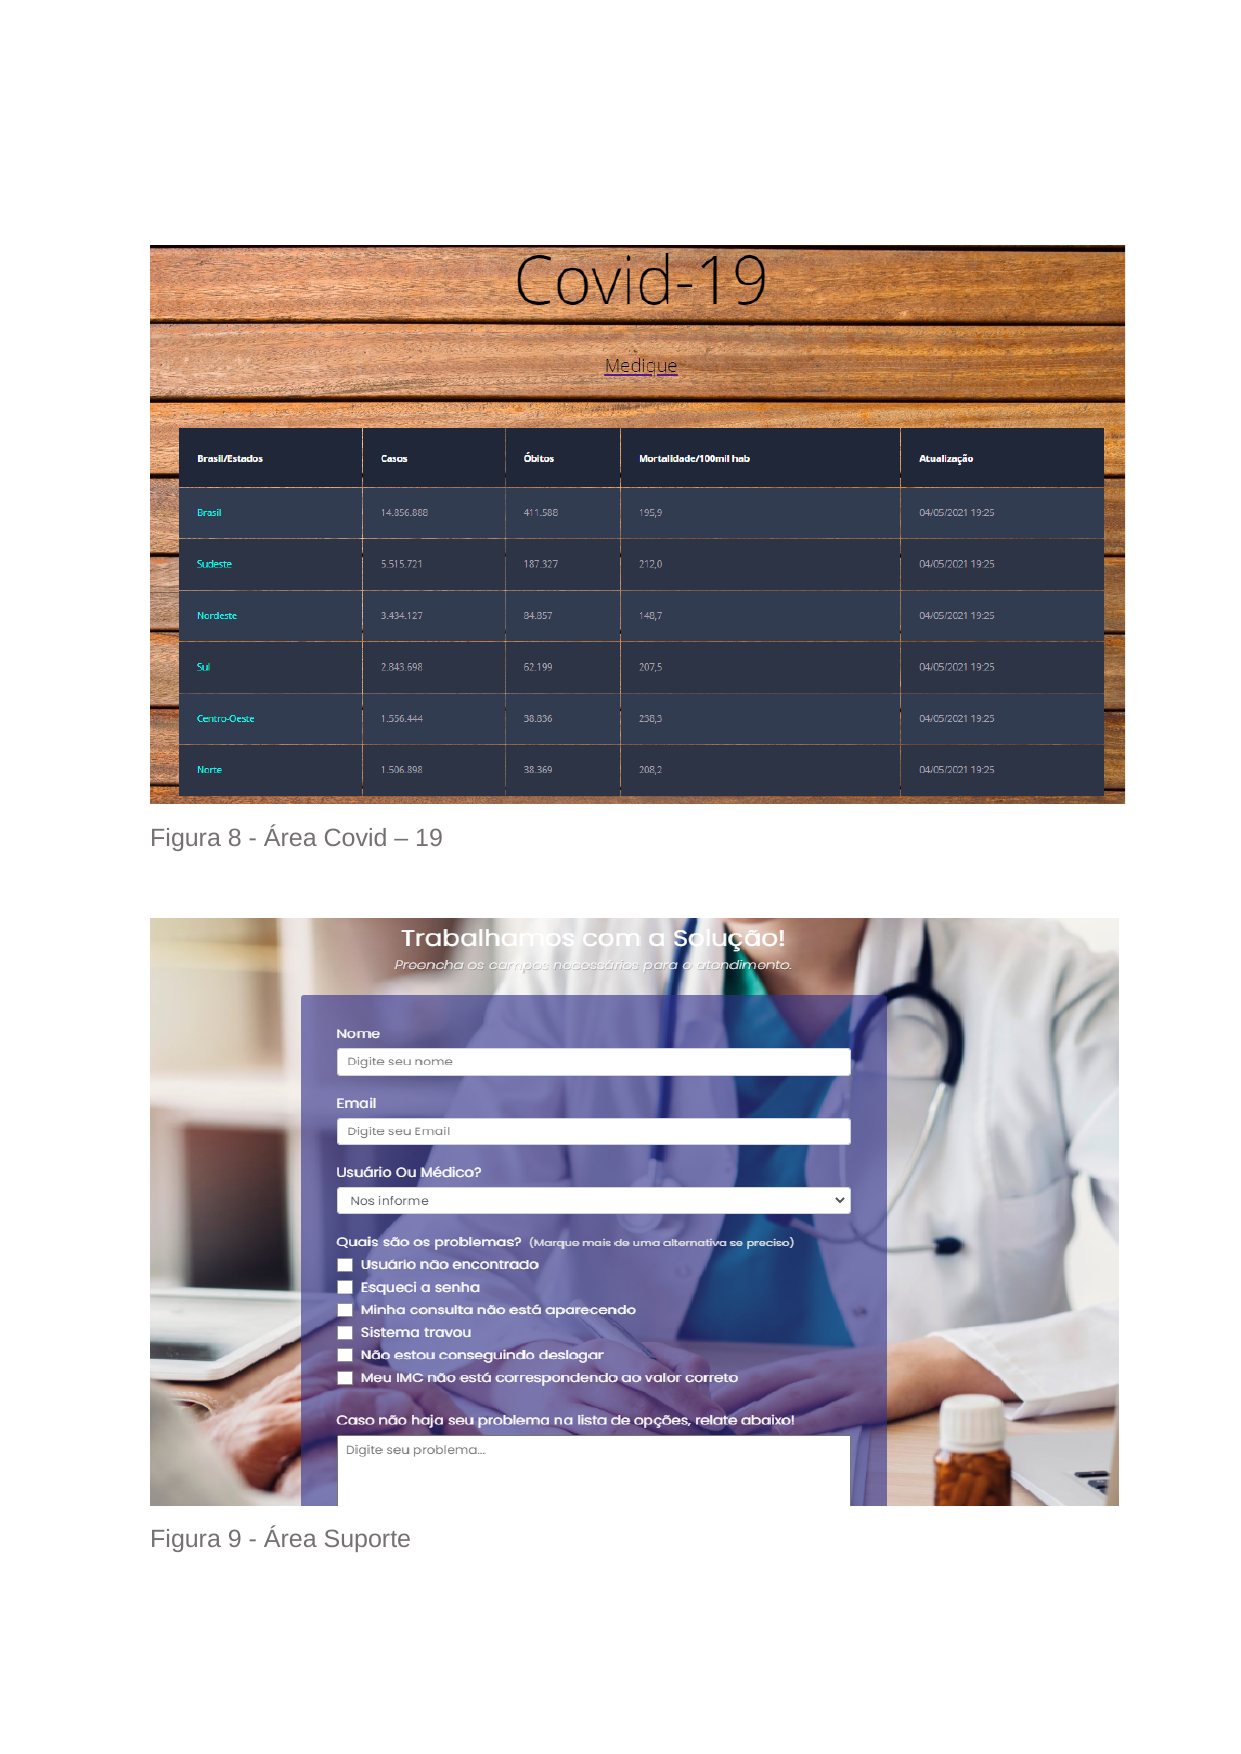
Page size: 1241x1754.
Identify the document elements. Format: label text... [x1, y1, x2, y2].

text Figura 9 - Área Suporte [150, 1524, 1090, 1553]
picture [150, 245, 1125, 804]
picture [150, 918, 1119, 1506]
text Figura 8 - Área Covid – 19 [150, 823, 1090, 851]
